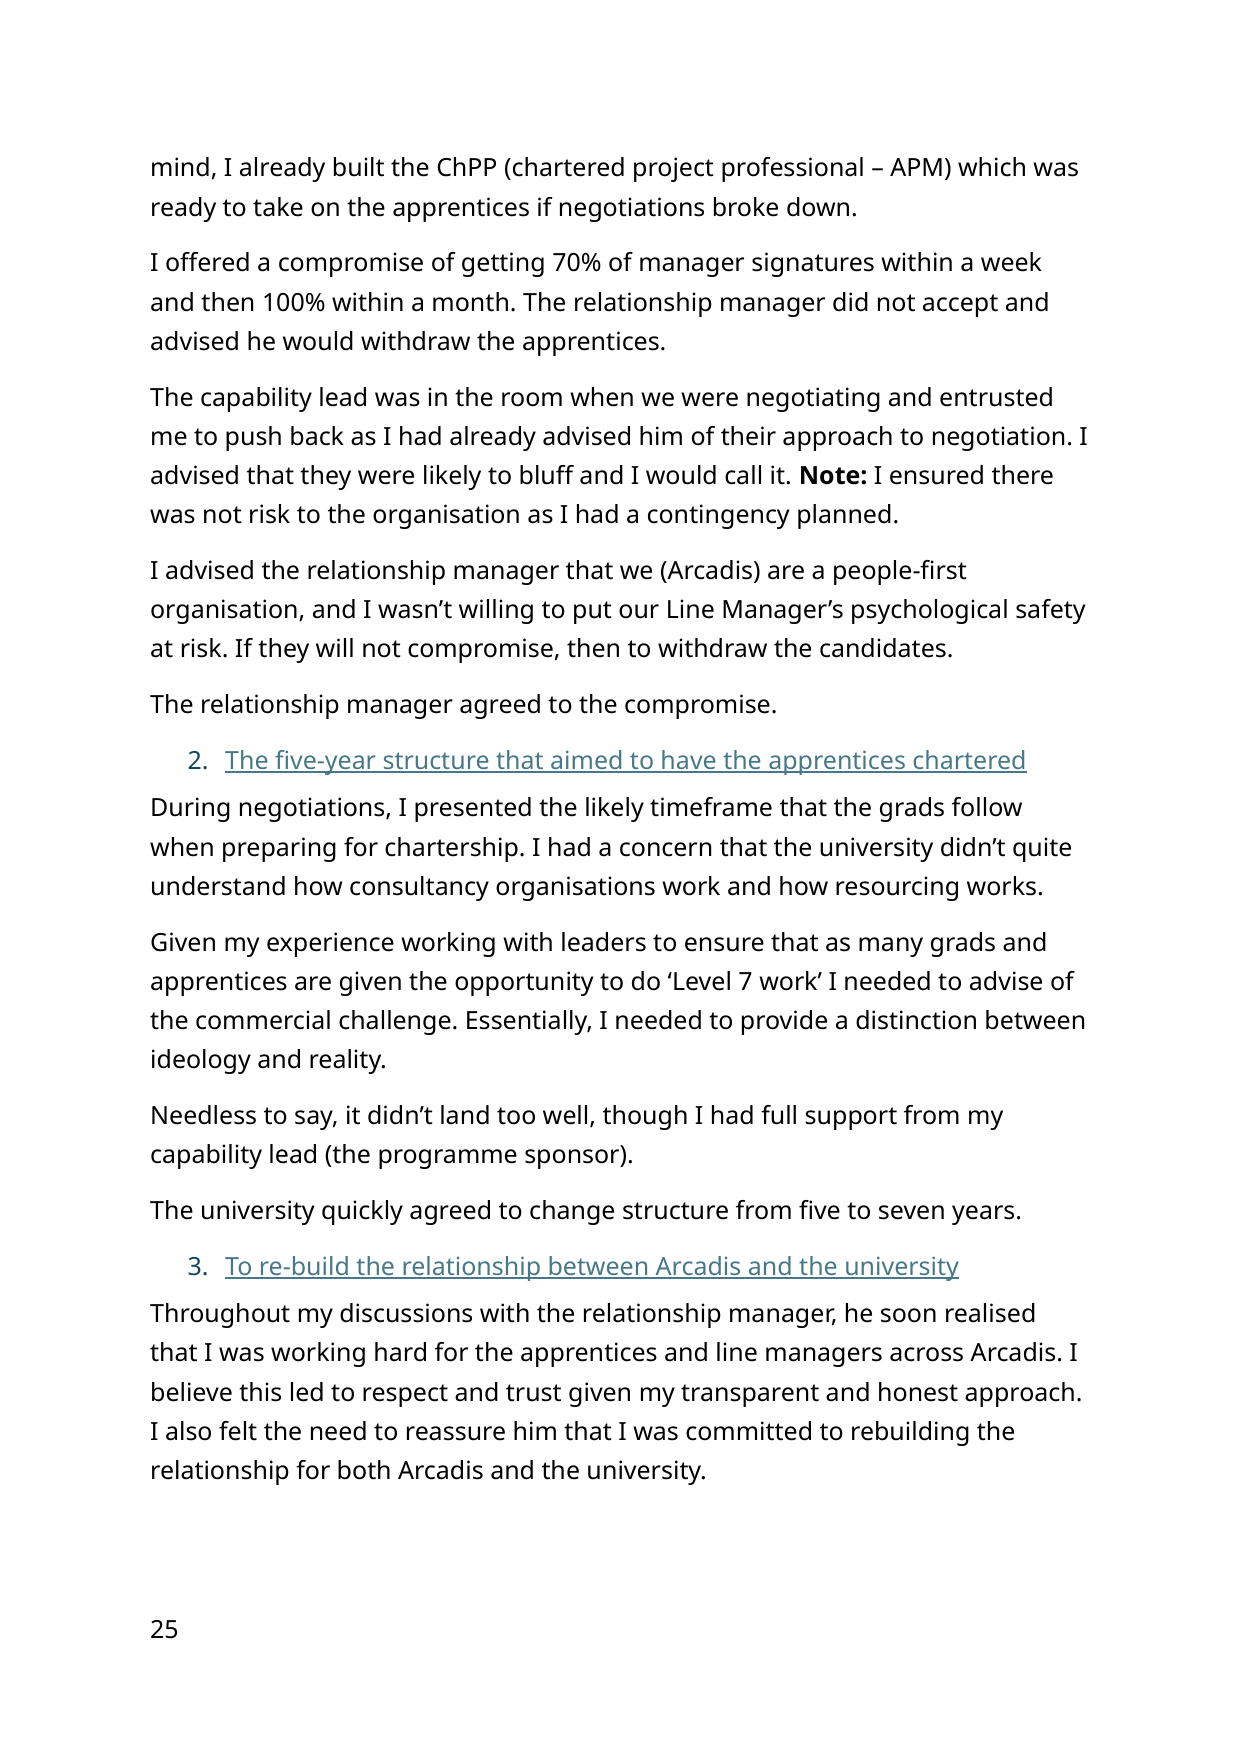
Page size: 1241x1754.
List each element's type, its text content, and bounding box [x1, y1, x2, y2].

subtitle To re-build the relationship between Arcadis and the university [187, 1248, 1090, 1282]
subtitle The five-year structure that aimed to have the apprentices chartered [187, 742, 1090, 777]
text The capability lead was in the room when we were negotiating and entrusted me to push back as I had already advised him of their approach to negotiation. I advised that they were likely to bluff and I would call it. Note: I ensured there was not risk to the organisation as I had a contingency planned. [150, 379, 1090, 531]
text I offered a compromise of getting 70% of manager signatures within a week and then 100% within a month. The relationship manager did not accept and advised he would withdraw the apprentices. [150, 245, 1090, 357]
text During negotiations, I presented the likely timeframe that the grads follow when preparing for chartership. I had a concern that the university didn’t quite understand how consultancy organisations work and how resourcing works. [150, 790, 1090, 902]
text Throughout my discussions with the relationship manager, he soon realised that I was working hard for the apprentices and line managers across Arcadis. I believe this led to respect and trust given my transparent and honest approach. I also felt the need to reassure him that I was committed to rebuilding the relationship for both Arcadis and the university. [150, 1296, 1090, 1487]
text The university quickly agreed to change structure from five to seven years. [150, 1192, 1090, 1227]
text Needless to say, it didn’t land too well, though I had full support from my capability lead (the programme sponsor). [150, 1097, 1090, 1171]
text Given my experience working with leaders to ensure that as many grads and apprentices are given the opportunity to do ‘Level 7 work’ I needed to advise of the commercial challenge. Essentially, I needed to provide a distinction between ideology and reality. [150, 924, 1090, 1076]
text I advised the relationship manager that we (Arcadis) are a people-first organisation, and I wasn’t willing to put our Line Manager’s psychological safety at risk. If they will not compromise, then to withdraw the candidates. [150, 552, 1090, 665]
text The relationship manager agreed to the compromise. [150, 687, 1090, 721]
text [150, 150, 1090, 223]
